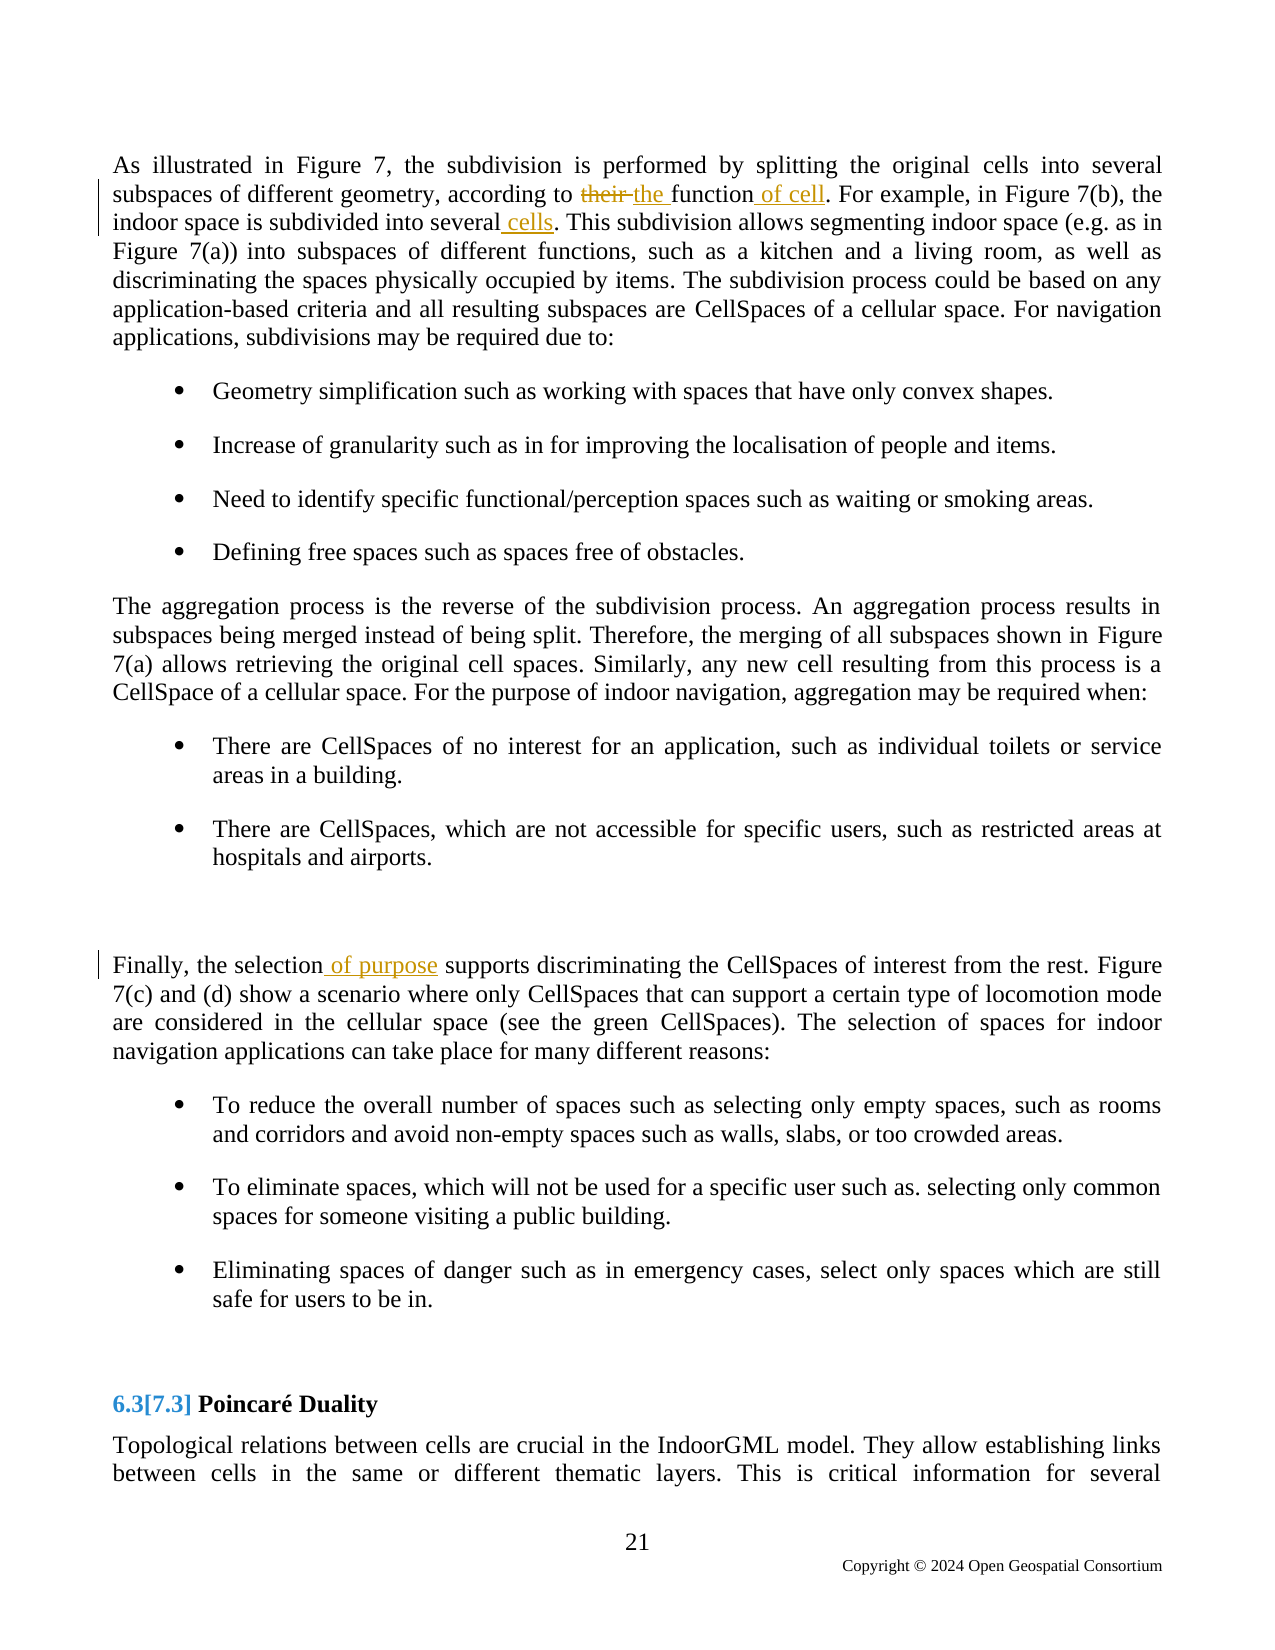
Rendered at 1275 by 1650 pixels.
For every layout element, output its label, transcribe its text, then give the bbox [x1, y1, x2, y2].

list To eliminate spaces, which will not be used for a specific user such as. selecting only common spaces for someone visiting a public building. [175, 1172, 1162, 1230]
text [112, 1430, 1162, 1487]
subtitle Poincaré Duality [112, 1391, 1162, 1417]
list Defining free spaces such as spaces free of obstacles. [175, 537, 1162, 566]
text Finally, the selection supports discriminating the CellSpaces of interest from the rest. Figure 7(c) and (d) show a scenario where only CellSpaces that can support a certain type of locomotion mode are considered in the cellular space (see the green CellSpaces). The selection of spaces for indoor navigation applications can take place for many different reasons: [112, 950, 1162, 1065]
list Eliminating spaces of danger such as in emergency cases, select only spaces which are still safe for users to be in. [175, 1255, 1162, 1312]
list Increase of granularity such as in for improving the localisation of people and items. [175, 430, 1162, 459]
list Need to identify specific functional/perception spaces such as waiting or smoking areas. [175, 484, 1162, 512]
list There are CellSpaces of no interest for an application, such as individual toilets or service areas in a building. [175, 731, 1162, 789]
list There are CellSpaces, which are not accessible for specific users, such as restricted areas at hospitals and airports. [175, 814, 1162, 871]
list To reduce the overall number of spaces such as selecting only empty spaces, such as rooms and corridors and avoid non-empty spaces such as walls, slabs, or too crowded areas. [175, 1090, 1162, 1147]
text As illustrated in Figure 7, the subdivision is performed by splitting the original cells into several subspaces of different geometry, according to function. For example, in Figure 7(b), the indoor space is subdivided into several. This subdivision allows segmenting indoor space (e.g. as in Figure 7(a)) into subspaces of different functions, such as a kitchen and a living room, as well as discriminating the spaces physically occupied by items. The subdivision process could be based on any application-based criteria and all resulting subspaces are CellSpaces of a cellular space. For navigation applications, subdivisions may be required due to: [112, 150, 1162, 351]
text The aggregation process is the reverse of the subdivision process. An aggregation process results in subspaces being merged instead of being split. Therefore, the merging of all subspaces shown in Figure 7(a) allows retrieving the original cell spaces. Similarly, any new cell resulting from this process is a CellSpace of a cellular space. For the purpose of indoor navigation, aggregation may be required when: [112, 591, 1162, 706]
list Geometry simplification such as working with spaces that have only convex shapes. [175, 376, 1162, 405]
